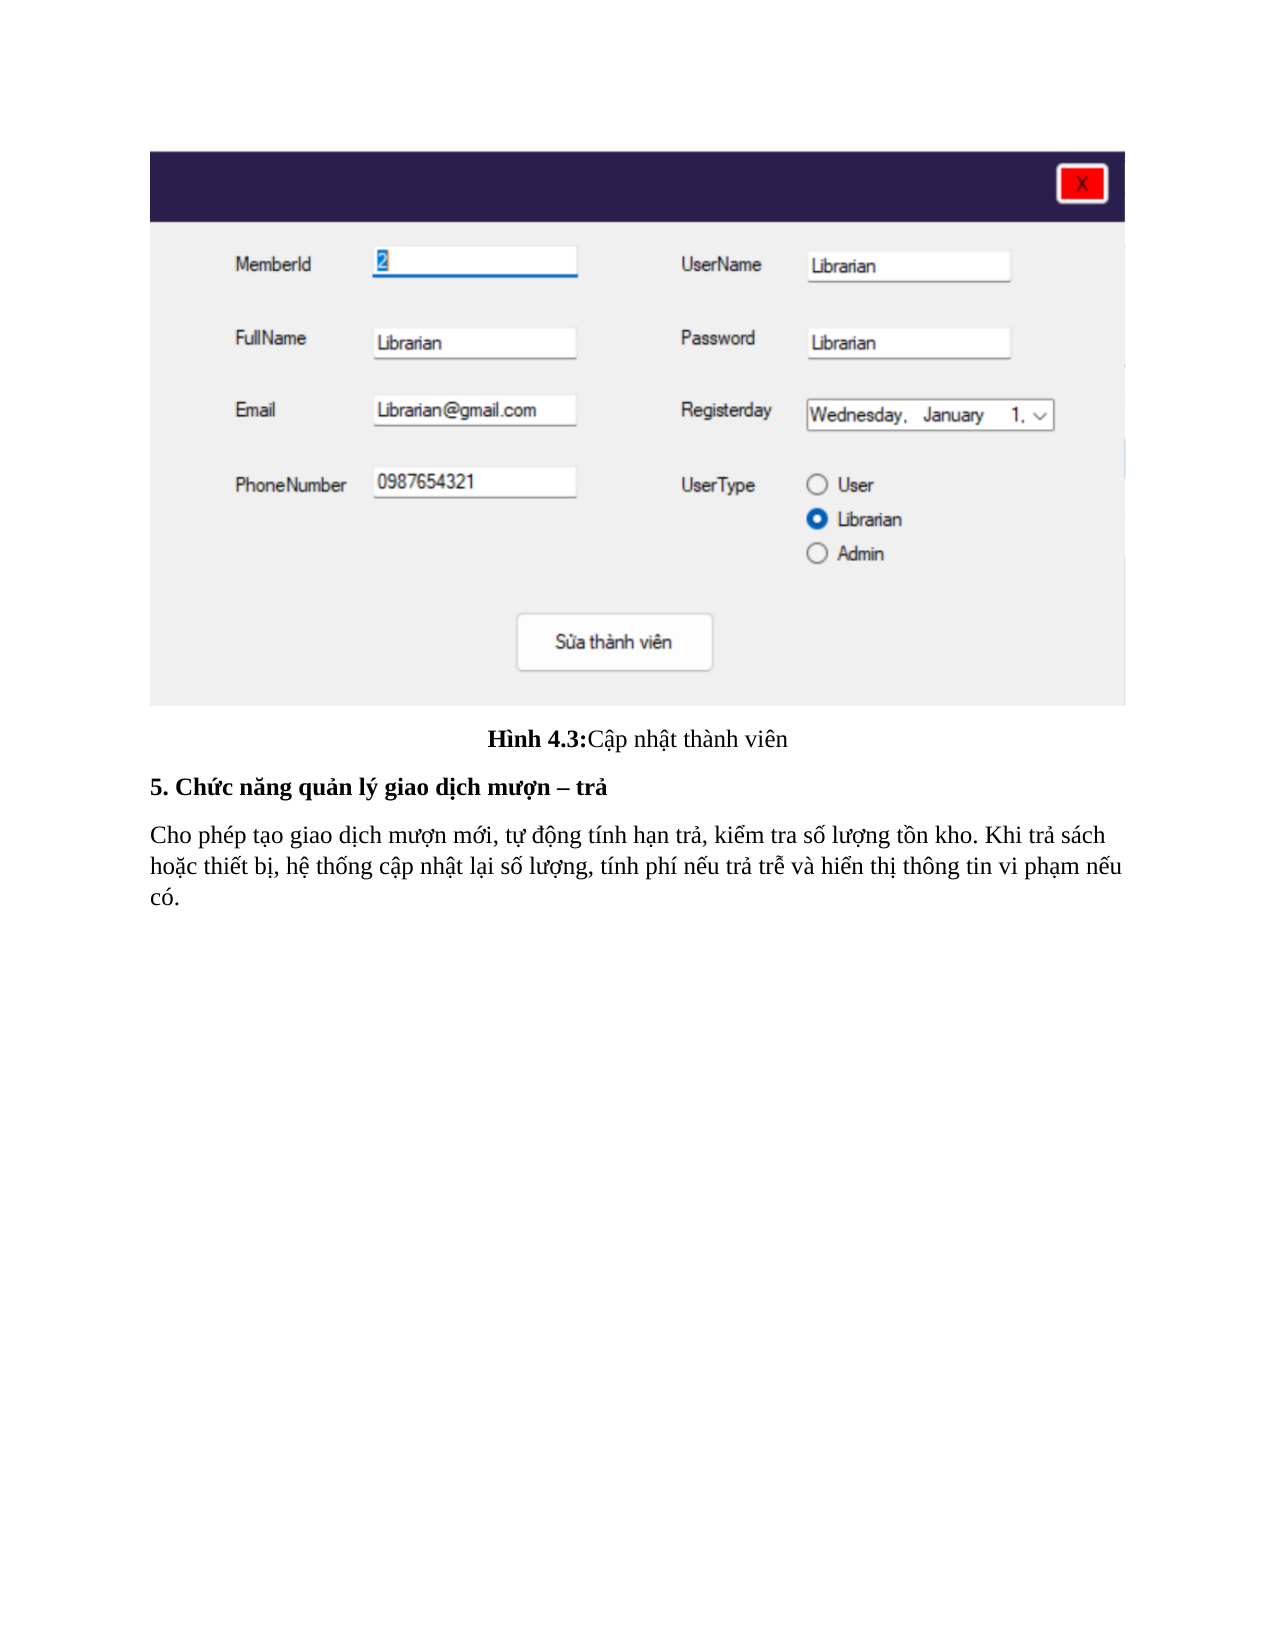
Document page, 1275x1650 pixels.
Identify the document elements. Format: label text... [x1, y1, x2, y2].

picture [150, 150, 1125, 706]
text Hình 4.3:Cập nhật thành viên [150, 724, 1125, 753]
text Cho phép tạo giao dịch mượn mới, tự động tính hạn trả, kiểm tra số lượng tồn kho. Khi trả sách hoặc thiết bị, hệ thống cập nhật lại số lượng, tính phí nếu trả trễ và hiển thị thông tin vi phạm nếu có. [150, 820, 1125, 911]
text 5. Chức năng quản lý giao dịch mượn – trả [150, 772, 1125, 801]
